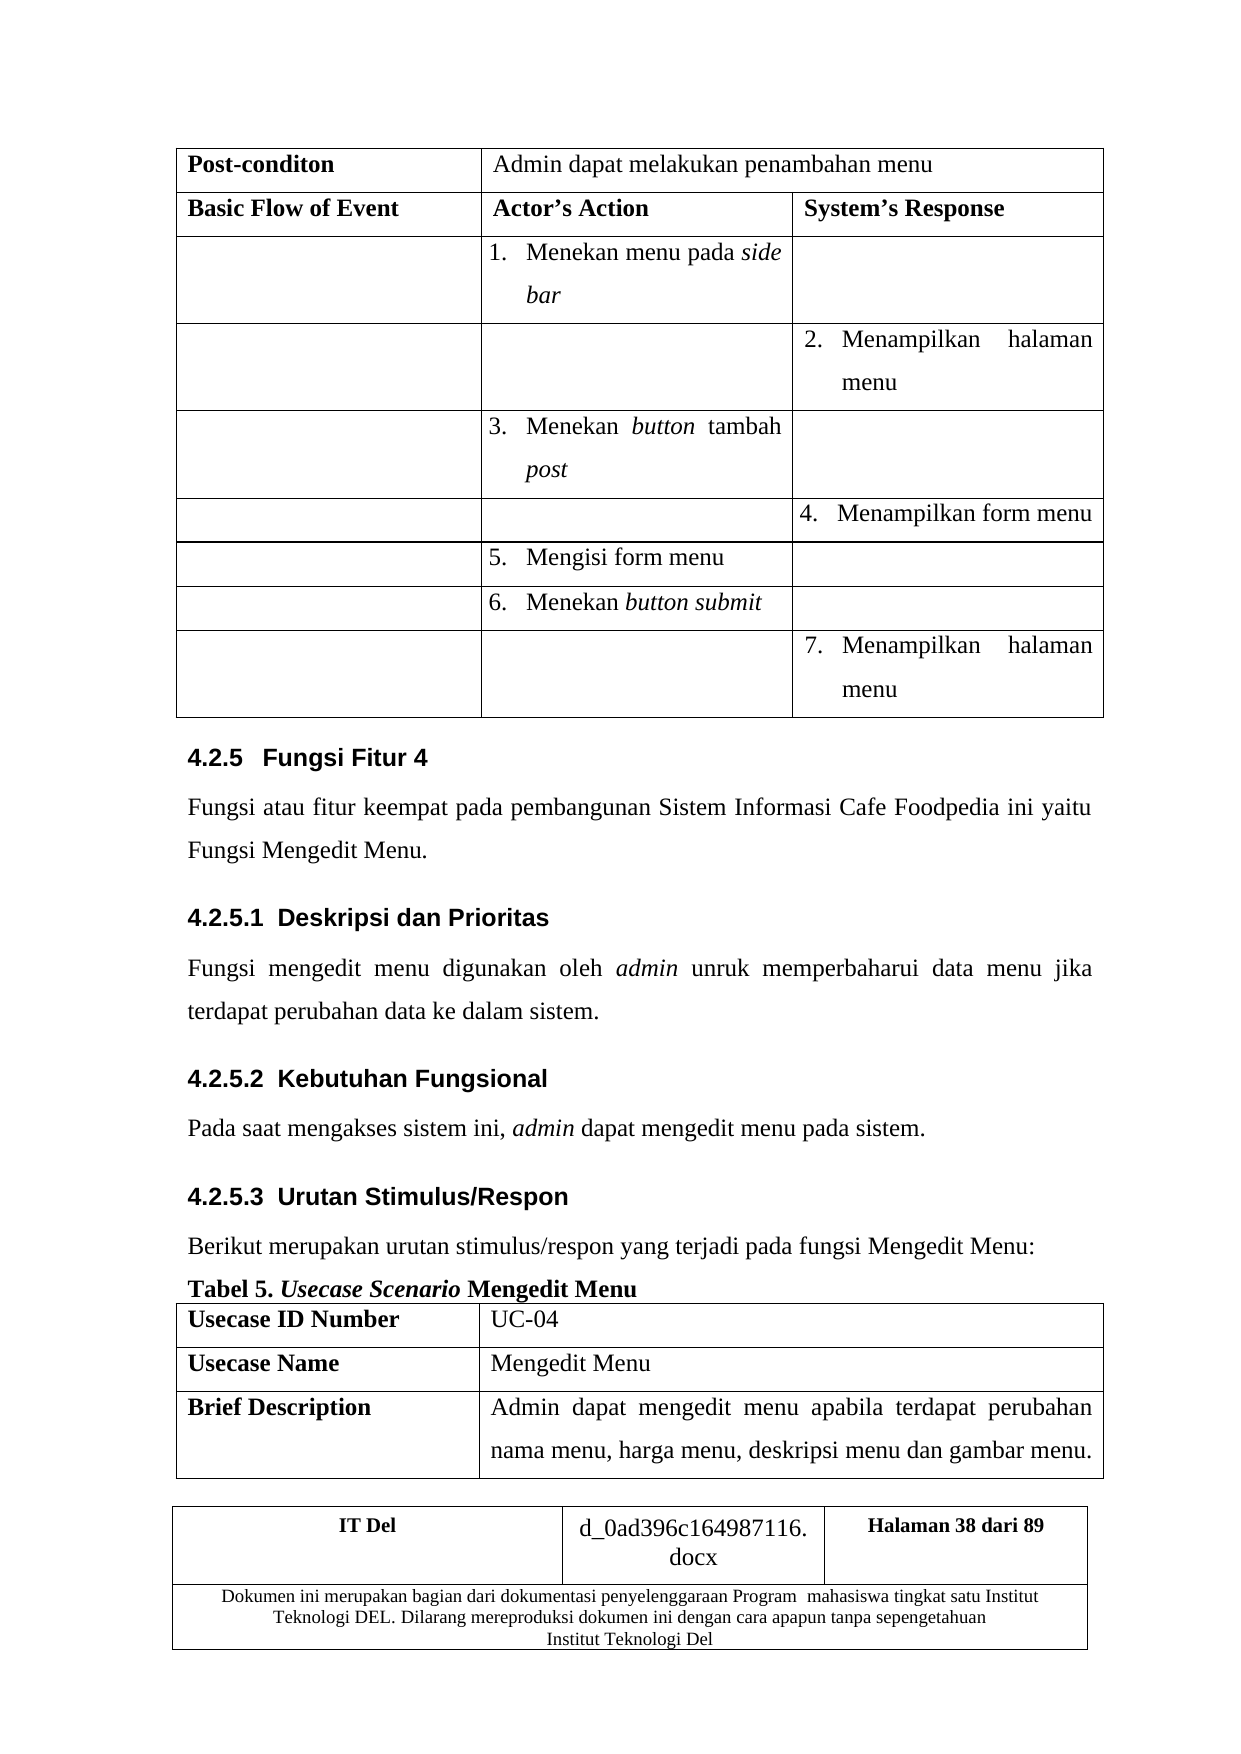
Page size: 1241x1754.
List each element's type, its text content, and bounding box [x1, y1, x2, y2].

table_cell Mengedit Menu [480, 1348, 1103, 1391]
table_cell [793, 587, 1103, 629]
table_cell System’s Response [793, 193, 1103, 236]
subtitle Kebutuhan Fungsional [187, 1064, 1092, 1093]
table_cell Menekan menu pada side bar [482, 237, 792, 323]
table_cell [177, 324, 481, 410]
text Berikut merupakan urutan stimulus/respon yang terjadi pada fungsi Mengedit Menu: [187, 1231, 1092, 1260]
table_cell [793, 543, 1103, 586]
table_cell [177, 631, 481, 717]
text Fungsi mengedit menu digunakan oleh admin unruk memperbaharui data menu jika terdapat perubahan data ke dalam sistem. [187, 953, 1092, 1025]
table_cell [793, 237, 1103, 323]
table_cell Admin dapat melakukan penambahan menu [482, 149, 1103, 192]
table_header Usecase ID Number [177, 1304, 479, 1347]
table_cell [793, 411, 1103, 497]
table_cell Brief Description [177, 1392, 479, 1478]
table_cell [482, 324, 792, 410]
table_cell Mengisi form menu [482, 543, 792, 586]
text Fungsi atau fitur keempat pada pembangunan Sistem Informasi Cafe Foodpedia ini yaitu Fungsi Mengedit Menu. [187, 792, 1092, 864]
table_cell Admin dapat mengedit menu apabila terdapat perubahan nama menu, harga menu, deskripsi menu dan gambar menu. [480, 1392, 1103, 1478]
table_cell Menampilkan halaman menu [793, 324, 1103, 410]
table_cell [177, 543, 481, 586]
table_header UC-04 [480, 1304, 1103, 1347]
subtitle Urutan Stimulus/Respon [187, 1182, 1092, 1210]
text Pada saat mengakses sistem ini, admin dapat mengedit menu pada sistem. [187, 1113, 1092, 1142]
subtitle Deskripsi dan Prioritas [187, 903, 1092, 932]
table_cell Basic Flow of Event [177, 193, 481, 236]
table_cell [177, 411, 481, 497]
table_cell Menampilkan form menu [793, 499, 1103, 541]
table_cell [177, 587, 481, 629]
table_cell [482, 499, 792, 541]
table_cell Menekan button submit [482, 587, 792, 629]
table_cell Menampilkan halaman menu [793, 631, 1103, 717]
table_cell [177, 237, 481, 323]
table_cell [482, 631, 792, 717]
table_cell Actor’s Action [482, 193, 792, 236]
table_cell [177, 499, 481, 541]
table_cell Menekan button tambah post [482, 411, 792, 497]
text Tabel 5. Usecase Scenario Mengedit Menu [187, 1274, 1092, 1303]
subtitle Fungsi Fitur 4 [187, 743, 1092, 772]
table_cell Post-conditon [177, 149, 481, 192]
table_cell Usecase Name [177, 1348, 479, 1391]
